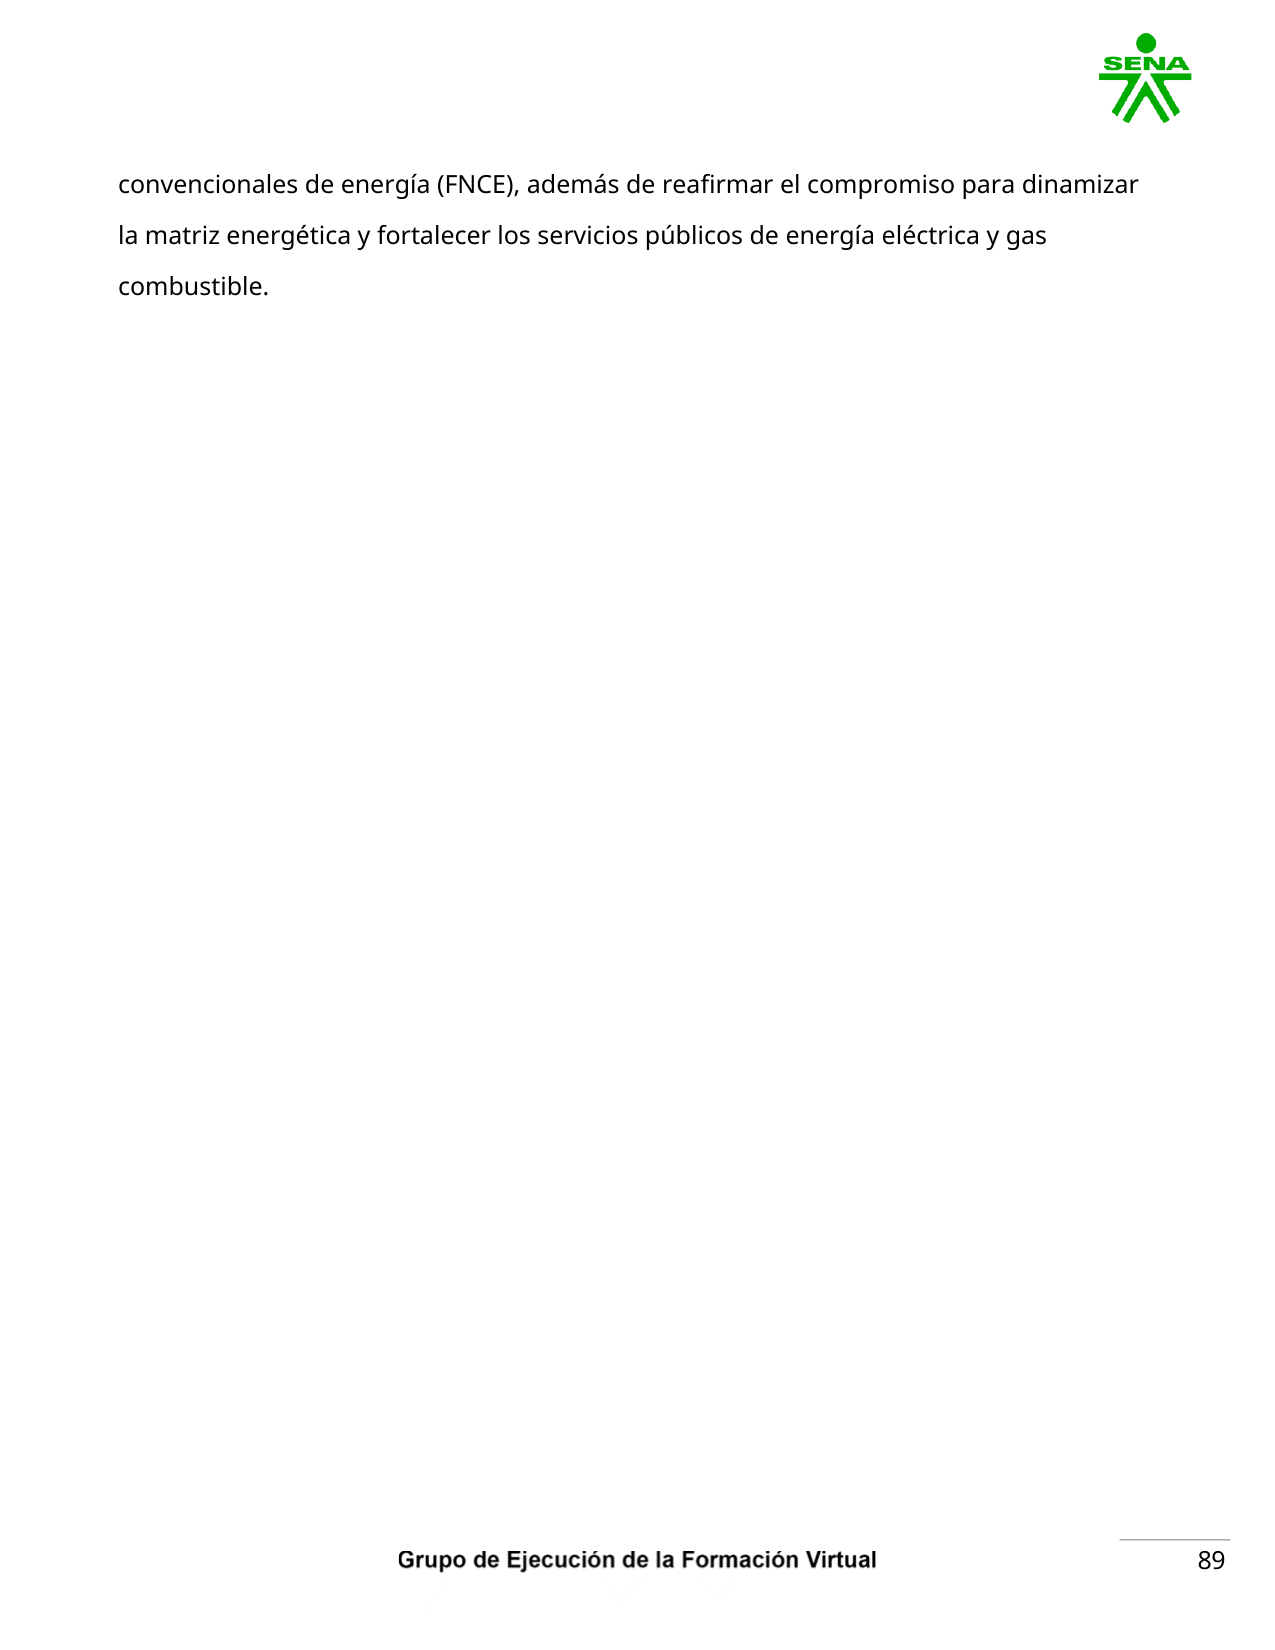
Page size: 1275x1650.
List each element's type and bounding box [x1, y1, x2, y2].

picture [1099, 33, 1192, 123]
text [118, 167, 1152, 303]
picture [398, 1551, 876, 1611]
